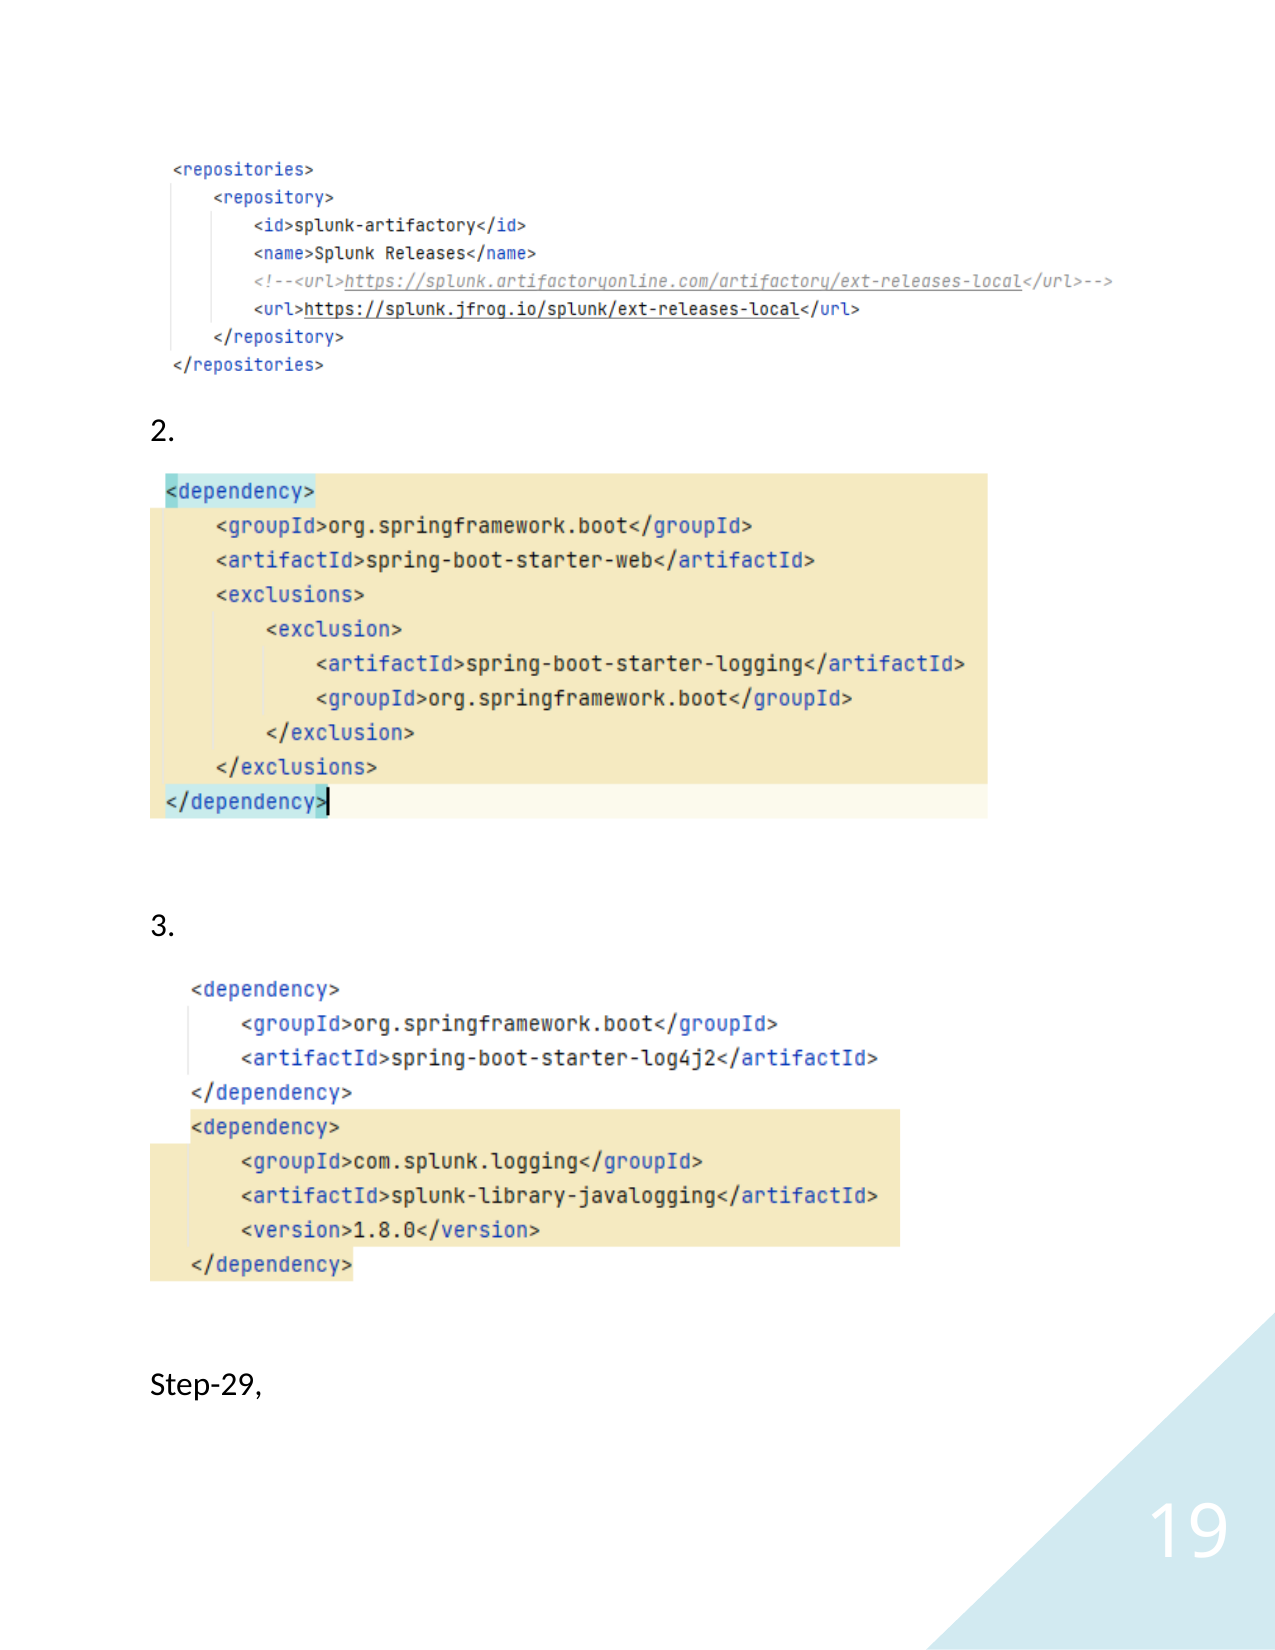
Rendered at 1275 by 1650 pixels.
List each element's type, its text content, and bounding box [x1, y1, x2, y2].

picture [150, 469, 988, 825]
text 2. [150, 409, 1125, 449]
picture [150, 964, 901, 1283]
text Step-29, [150, 1362, 1125, 1403]
picture [150, 150, 1125, 390]
text 3. [150, 904, 1125, 944]
